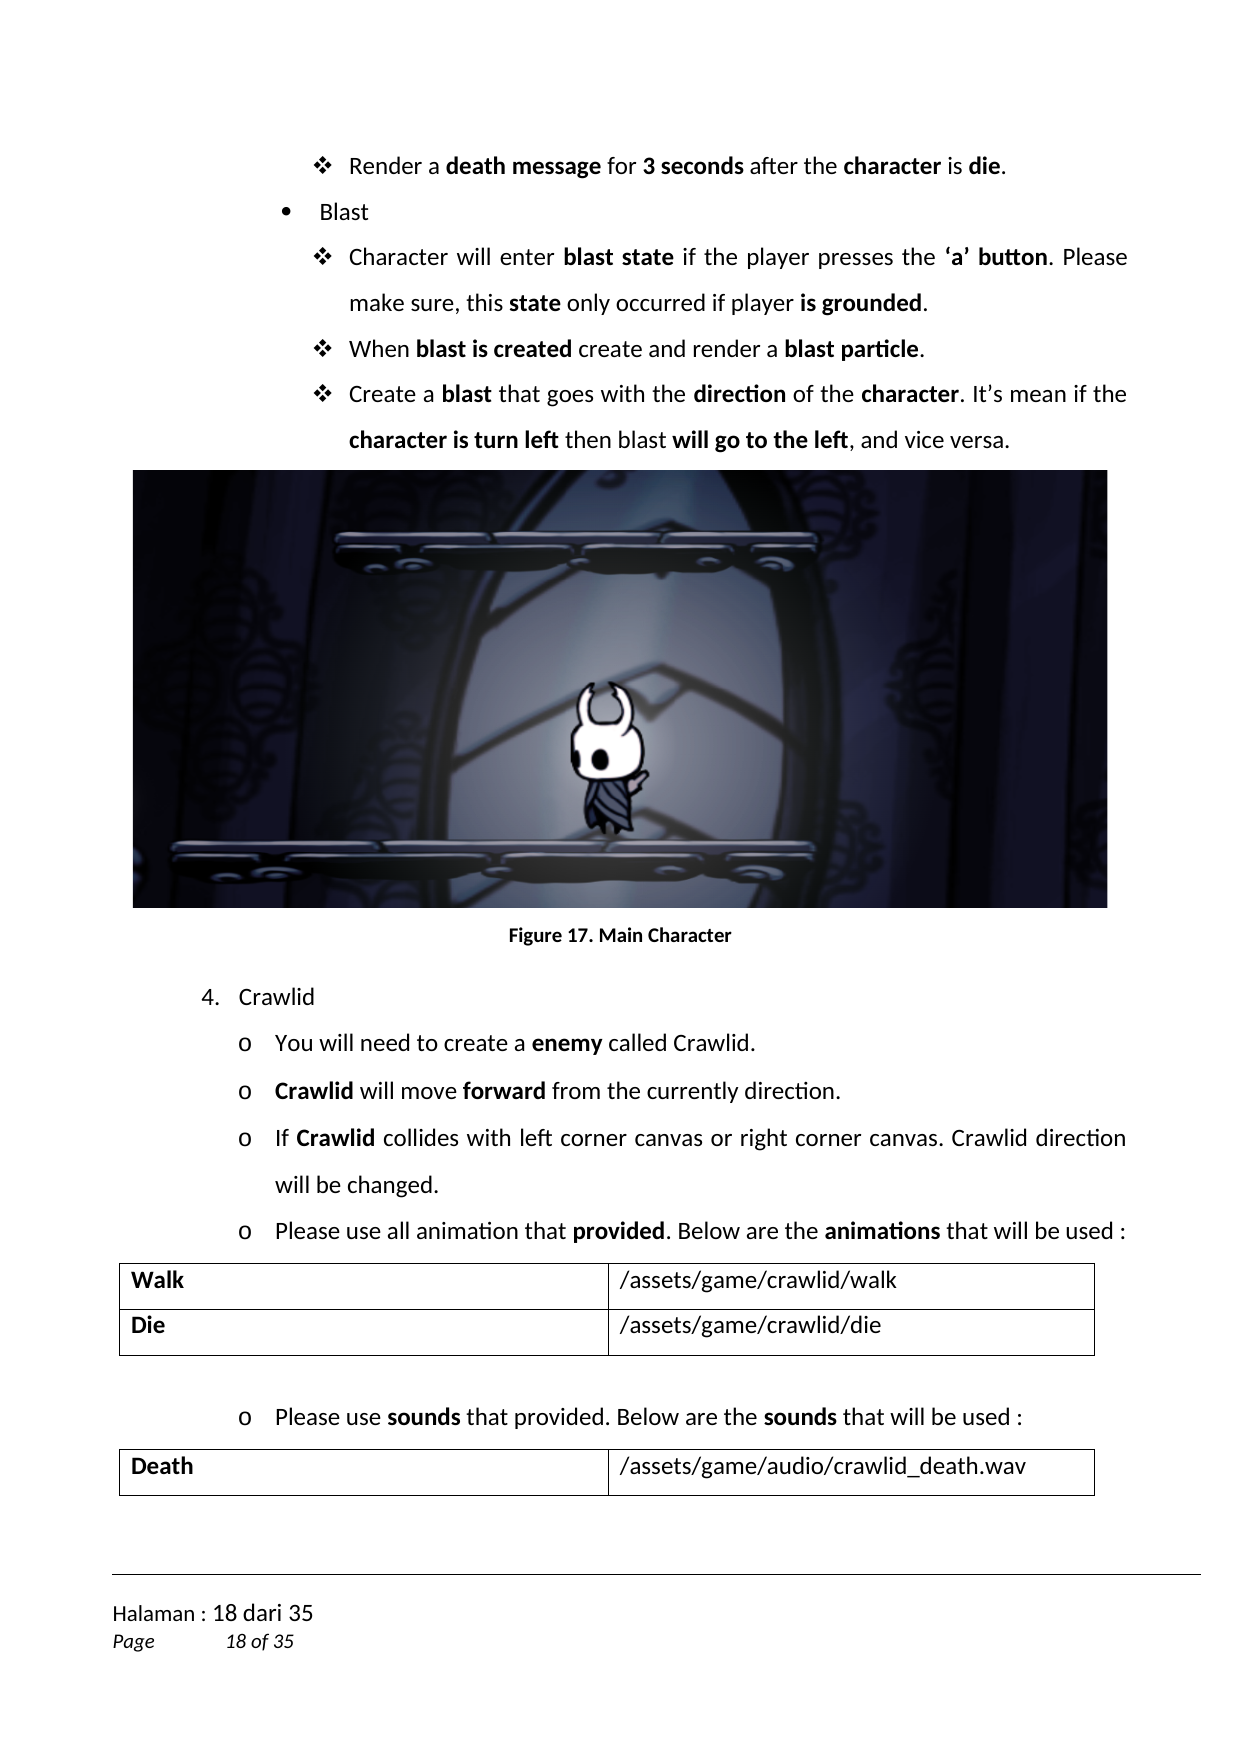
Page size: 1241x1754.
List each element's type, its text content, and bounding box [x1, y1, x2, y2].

text Figure 17. Main Character [112, 923, 1128, 948]
list Please use sounds that provided. Below are the sounds that will be used : [237, 1401, 1128, 1433]
table_cell Die [120, 1310, 608, 1354]
list Create a blast that goes with the direction of the character. It’s mean if the character is turn left then blast will go to the left, and vice versa. [311, 379, 1128, 455]
list Blast [282, 196, 1128, 226]
list Please use all animation that provided. Below are the animations that will be used : [237, 1215, 1128, 1247]
list You will need to create a enemy called Crawlid. [237, 1027, 1128, 1059]
list When blast is created create and render a blast particle. [311, 333, 1128, 363]
list Crawlid will move forward from the currently direction. [237, 1075, 1128, 1107]
list Character will enter blast state if the player presses the ‘a’ button. Please make sure, this state only occurred if player is grounded. [311, 241, 1128, 318]
table_header /assets/game/crawlid/walk [609, 1264, 1094, 1309]
table_header Death [120, 1450, 608, 1495]
picture [132, 470, 1108, 908]
table_header /assets/game/audio/crawlid_death.wav [609, 1450, 1094, 1495]
list Render a death message for 3 seconds after the character is die. [311, 150, 1128, 181]
table_cell /assets/game/crawlid/die [609, 1310, 1094, 1354]
table_header Walk [120, 1264, 608, 1309]
list If Crawlid collides with left corner canvas or right corner canvas. Crawlid direction will be changed. [237, 1122, 1128, 1200]
list Crawlid [201, 982, 1128, 1012]
